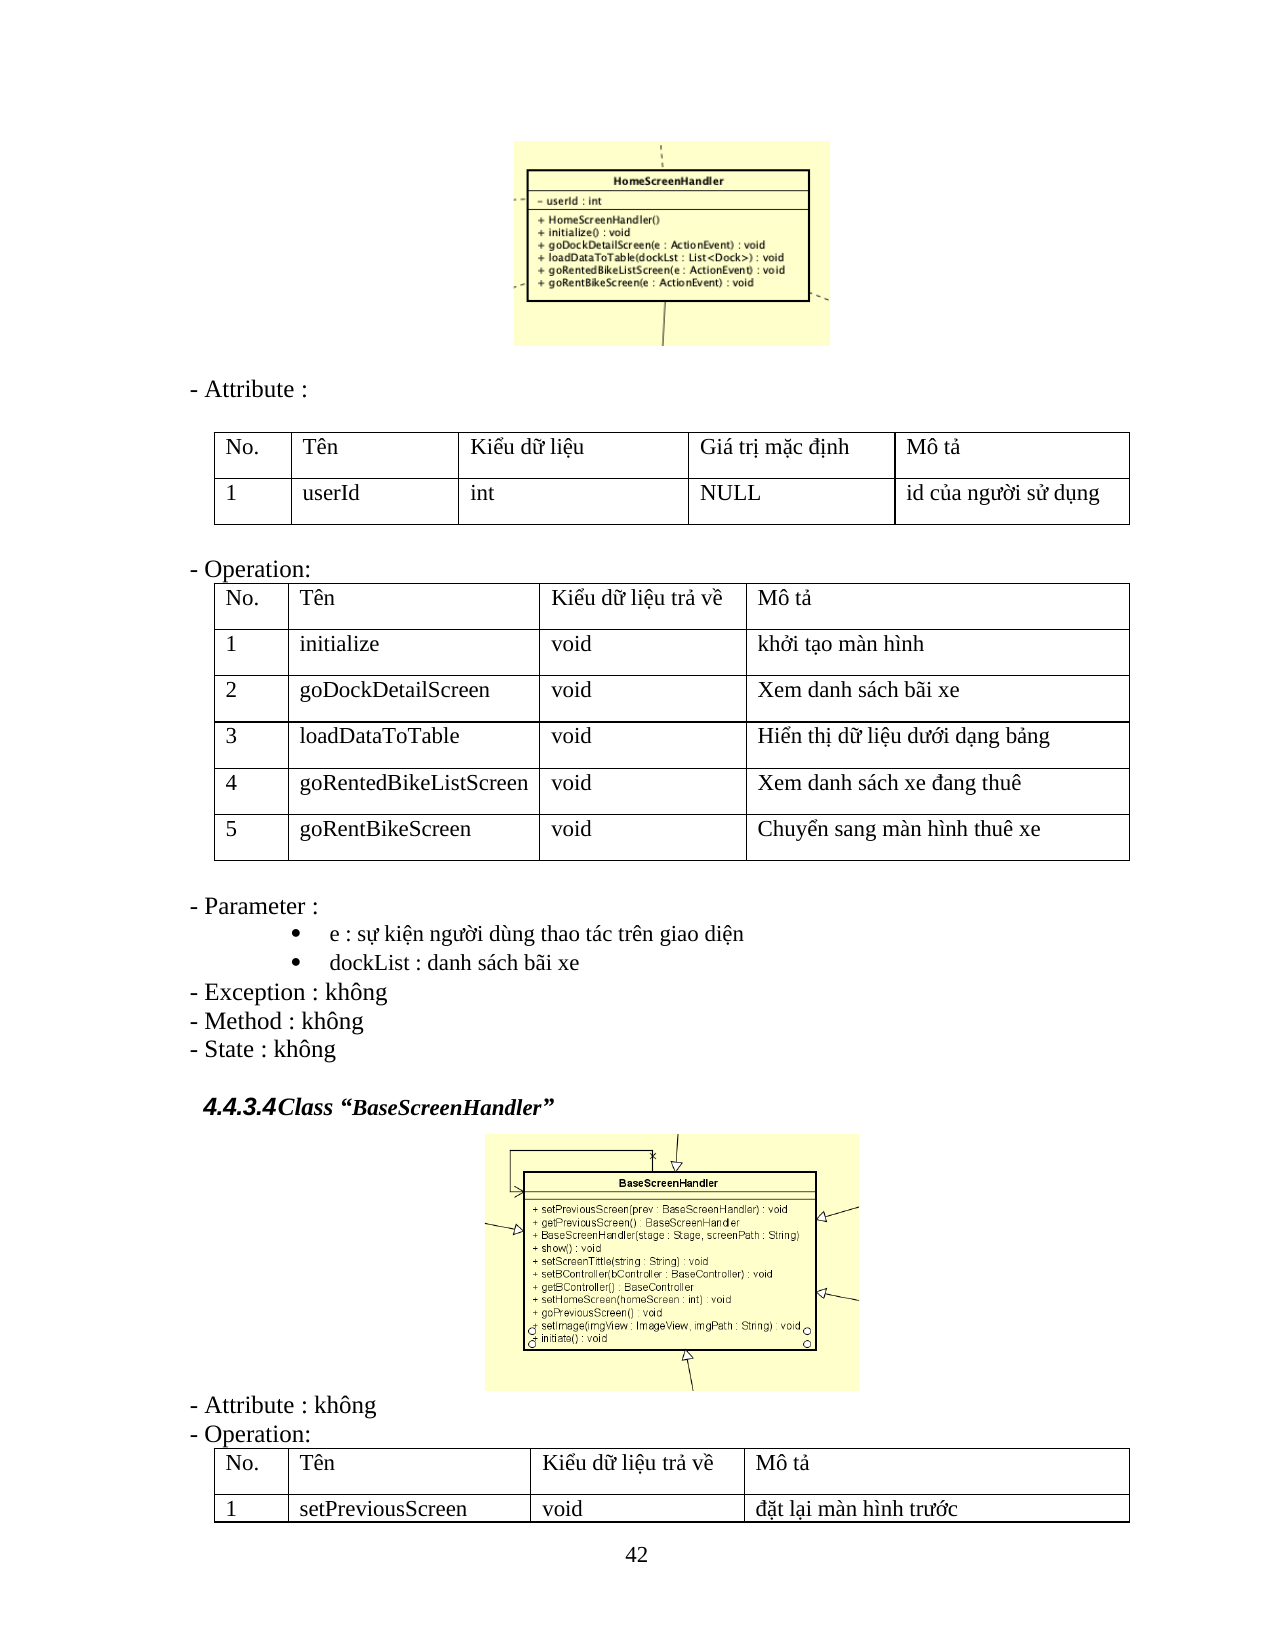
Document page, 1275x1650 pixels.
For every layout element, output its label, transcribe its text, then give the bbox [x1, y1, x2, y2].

table_header No. [215, 1449, 288, 1494]
list e : sự kiện người dùng thao tác trên giao diện [292, 920, 1229, 946]
table_header Mô tả [747, 584, 1129, 629]
table_header Kiểu dữ liệu [459, 433, 688, 478]
text - Attribute : không [114, 1390, 1229, 1419]
table_cell 1 [215, 1495, 288, 1521]
table_cell void [540, 723, 746, 767]
table_cell Chuyển sang màn hình thuê xe [747, 815, 1129, 860]
table_header Tên [292, 433, 458, 478]
table_cell userId [292, 479, 458, 524]
table_cell setPreviousScreen [289, 1495, 530, 1521]
table_cell Hiển thị dữ liệu dưới dạng bảng [747, 723, 1129, 767]
table_cell 3 [215, 723, 288, 767]
text - Parameter : [114, 891, 1229, 920]
table_cell void [540, 815, 746, 860]
table_cell 1 [215, 479, 291, 524]
table_cell id của người sử dụng [896, 479, 1129, 524]
table_cell goRentedBikeListScreen [289, 769, 539, 814]
picture [513, 141, 831, 346]
table_cell initialize [289, 630, 539, 675]
table_cell void [540, 630, 746, 675]
table_cell 5 [215, 815, 288, 860]
table_cell goRentBikeScreen [289, 815, 539, 860]
table_header Tên [289, 1449, 530, 1494]
table_header Kiểu dữ liệu trả về [531, 1449, 744, 1494]
table_cell 1 [215, 630, 288, 675]
picture [484, 1134, 860, 1391]
table_cell int [459, 479, 688, 524]
text - Attribute : [114, 374, 1229, 403]
table_cell khởi tạo màn hình [747, 630, 1129, 675]
table_header Mô tả [896, 433, 1129, 478]
text - Exception : không [114, 977, 1229, 1006]
text - State : không [114, 1034, 1229, 1063]
table_header No. [215, 433, 291, 478]
text - Operation: [114, 1419, 1229, 1448]
table_header Giá trị mặc định [689, 433, 894, 478]
table_cell goDockDetailScreen [289, 676, 539, 721]
table_cell Xem danh sách bãi xe [747, 676, 1129, 721]
table_cell Xem danh sách xe đang thuê [747, 769, 1129, 814]
table_header Mô tả [745, 1449, 1129, 1494]
table_cell 4 [215, 769, 288, 814]
table_cell void [531, 1495, 744, 1521]
text - Method : không [114, 1006, 1229, 1034]
table_cell NULL [689, 479, 894, 524]
text - Operation: [114, 554, 1229, 583]
table_cell void [540, 676, 746, 721]
table_cell void [540, 769, 746, 814]
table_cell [745, 1495, 1129, 1521]
list Class “BaseScreenHandler” [203, 1092, 1229, 1121]
table_header Kiểu dữ liệu trả về [540, 584, 746, 629]
table_cell loadDataToTable [289, 723, 539, 767]
table_header Tên [289, 584, 539, 629]
list dockList : danh sách bãi xe [292, 948, 1229, 975]
table_header No. [215, 584, 288, 629]
table_cell 2 [215, 676, 288, 721]
